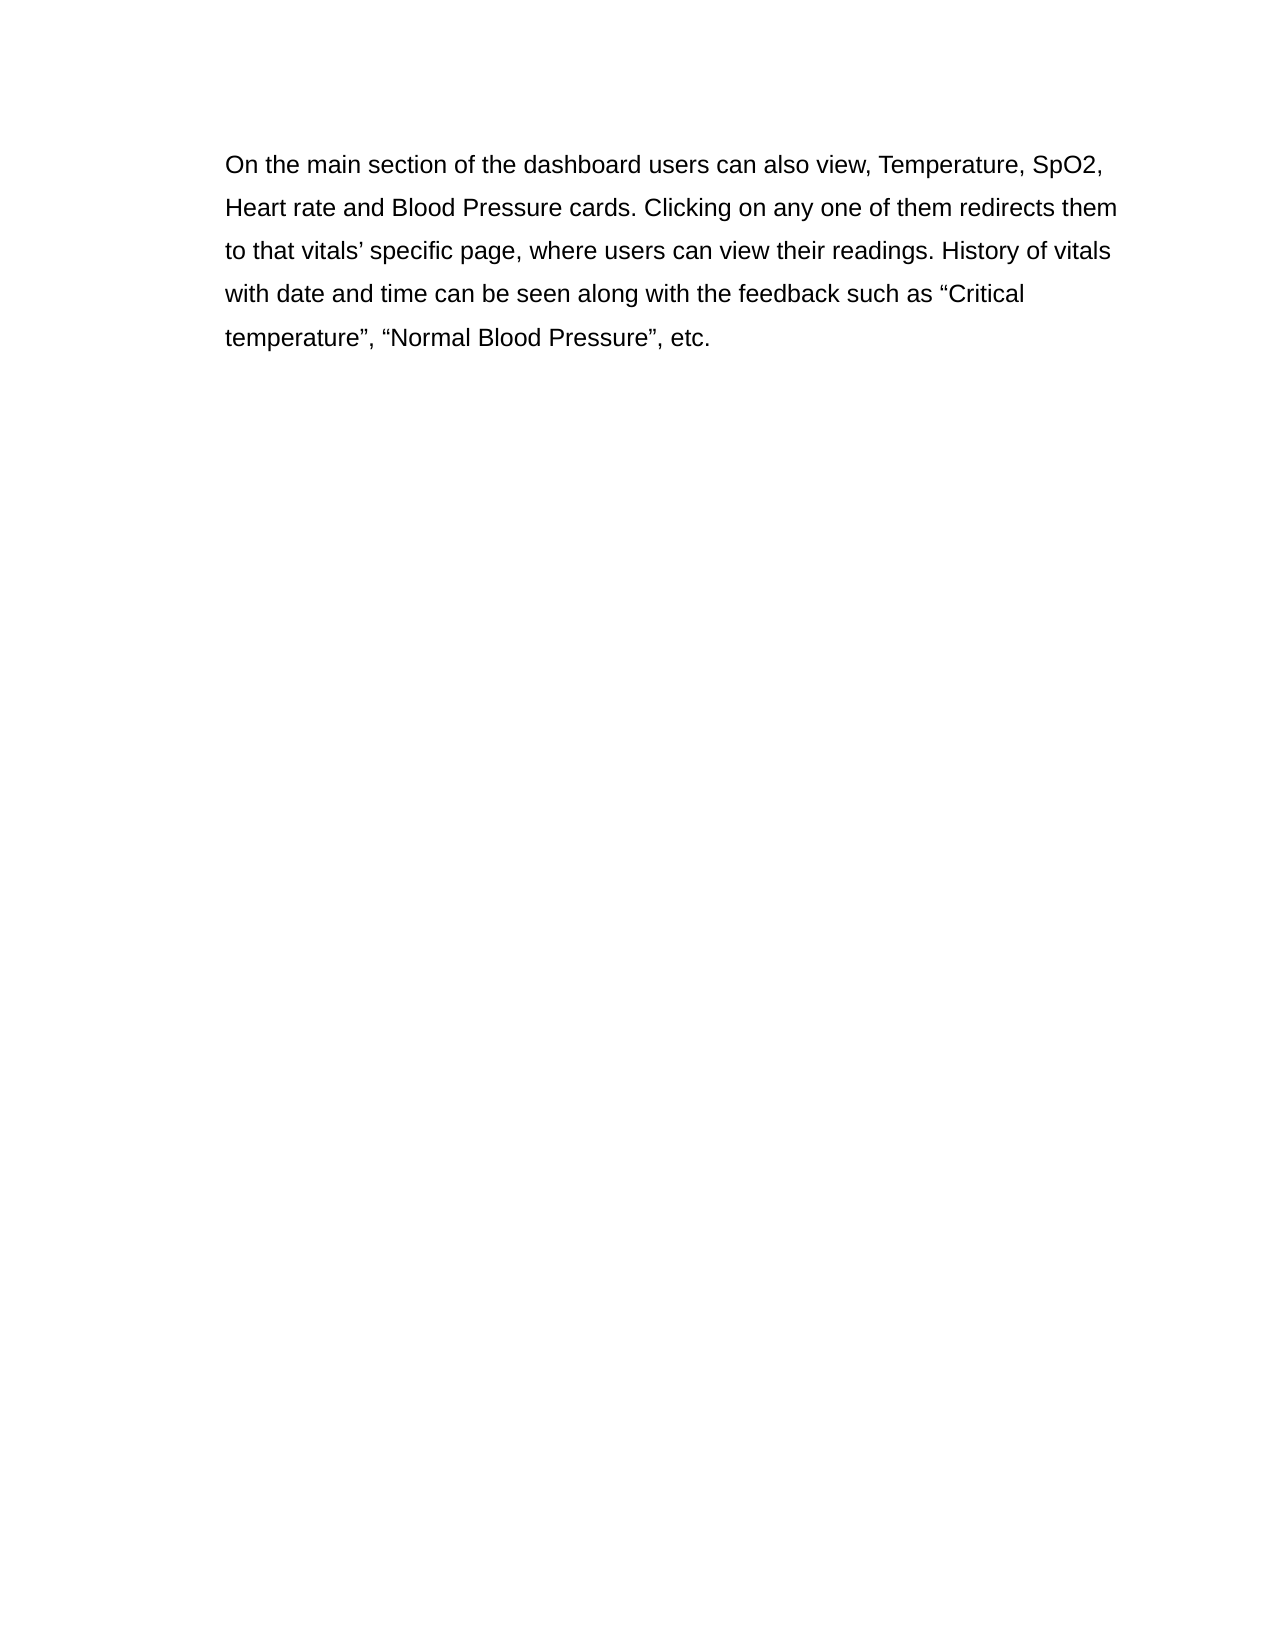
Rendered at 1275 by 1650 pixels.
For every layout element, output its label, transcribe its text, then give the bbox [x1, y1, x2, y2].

text On the main section of the dashboard users can also view, Temperature, SpO2, Heart rate and Blood Pressure cards. Clicking on any one of them redirects them to that vitals’ specific page, where users can view their readings. History of vitals with date and time can be seen along with the feedback such as “Critical temperature”, “Normal Blood Pressure”, etc. [225, 150, 1125, 351]
